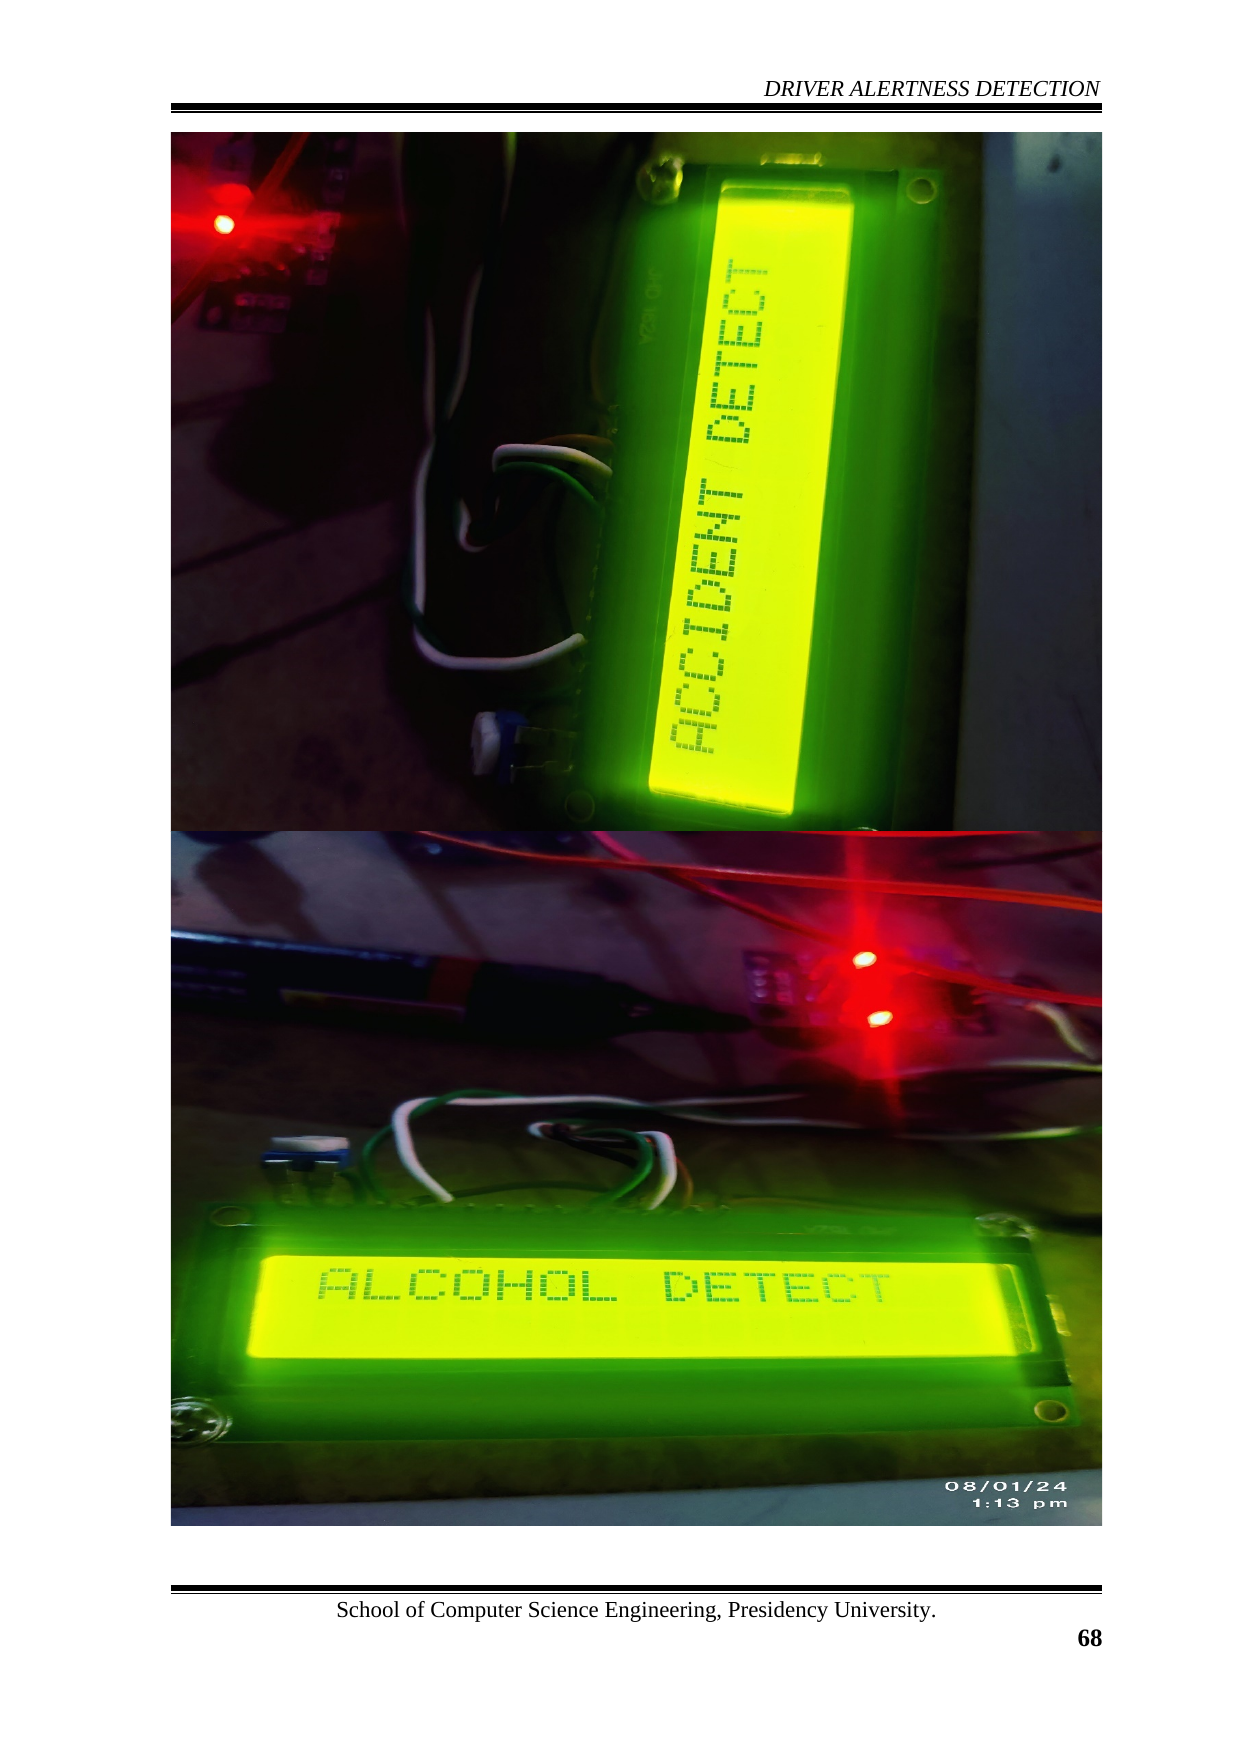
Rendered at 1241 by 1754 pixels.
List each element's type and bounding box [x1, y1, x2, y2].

picture [170, 132, 1103, 1526]
